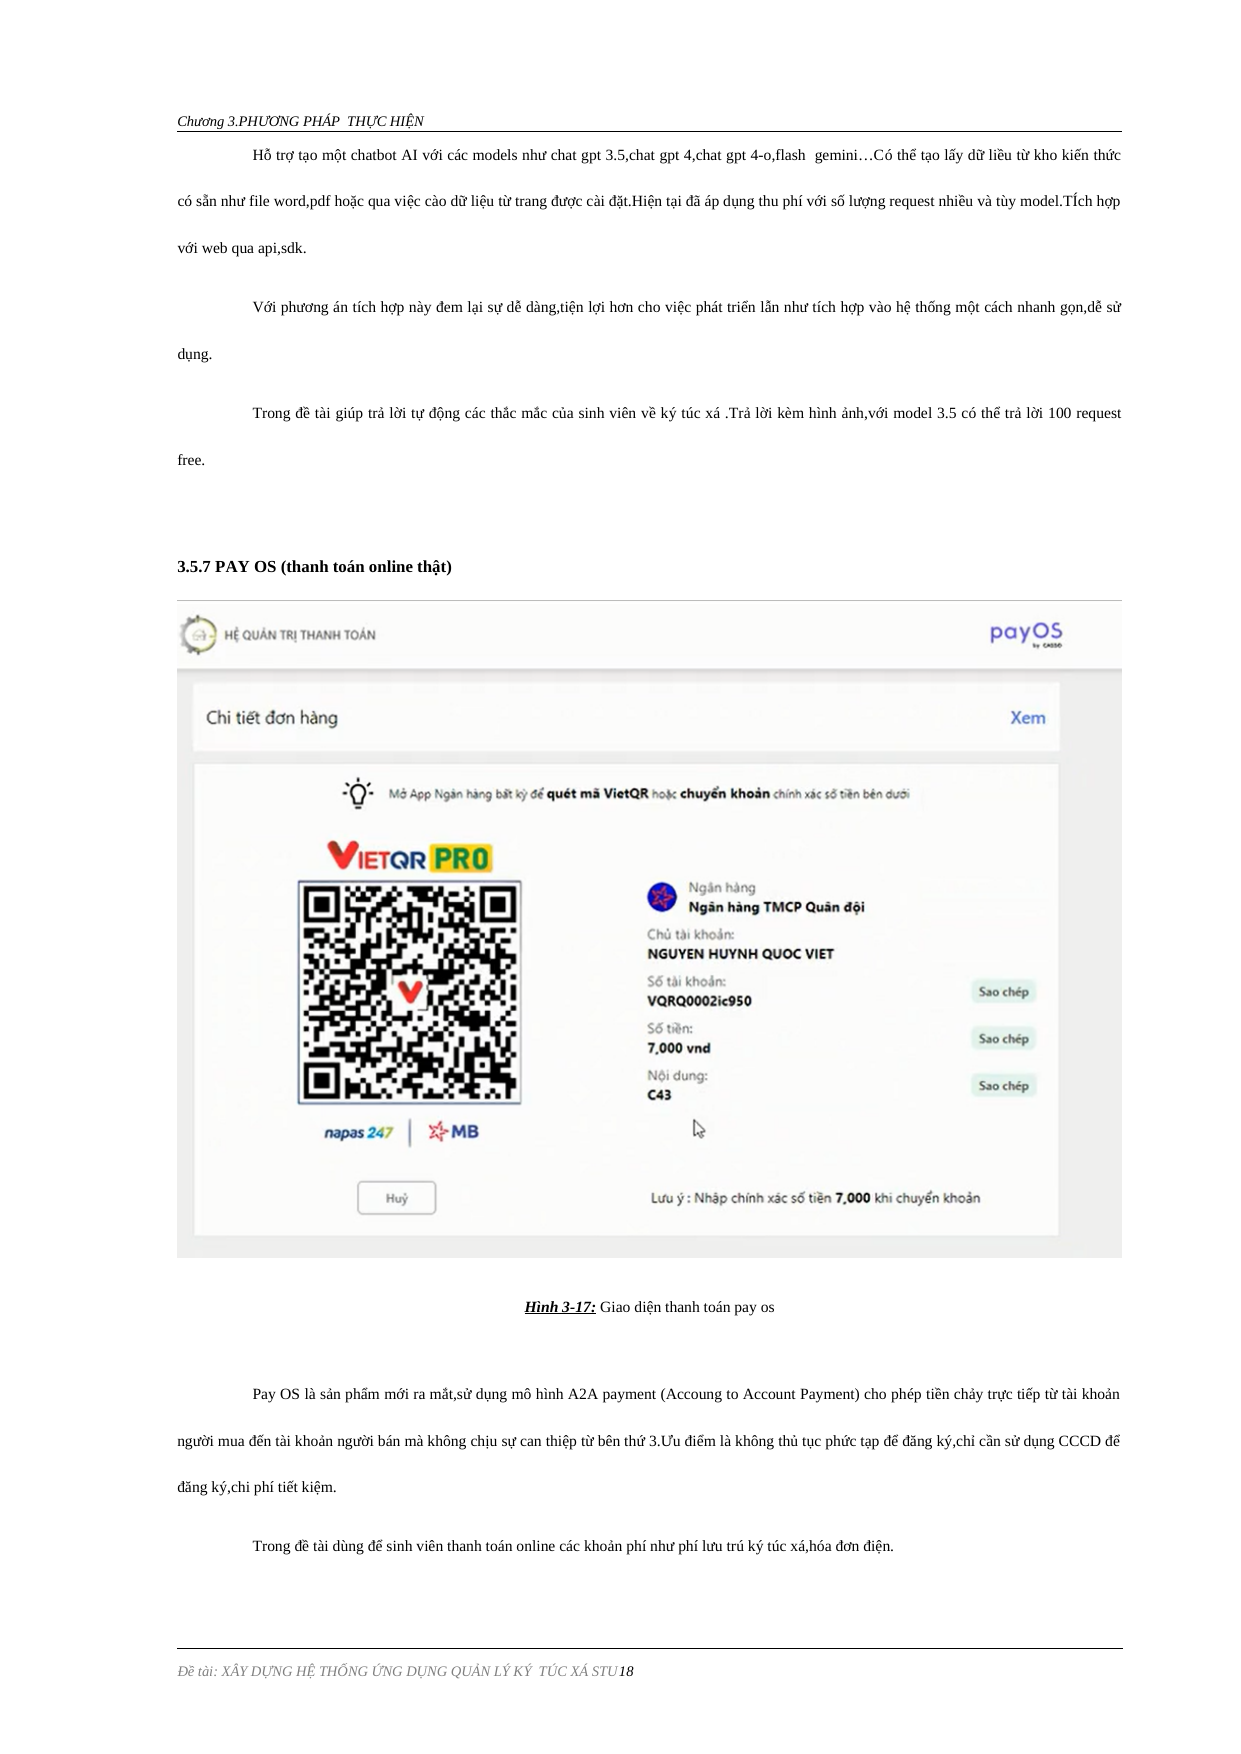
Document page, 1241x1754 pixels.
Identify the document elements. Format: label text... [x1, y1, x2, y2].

text Với phương án tích hợp này đem lại sự dễ dàng,tiện lợi hơn cho việc phát triển lẫn như tích hợp vào hệ thống một cách nhanh gọn,dễ sử dụng. [177, 285, 1122, 363]
text Trong đề tài dùng để sinh viên thanh toán online các khoản phí như phí lưu trú ký túc xá,hóa đơn điện. [177, 1524, 1122, 1555]
picture [177, 600, 1122, 1258]
text Trong đề tài giúp trả lời tự động các thắc mắc của sinh viên về ký túc xá .Trả lời kèm hình ảnh,với model 3.5 có thể trả lời 100 request free. [177, 391, 1122, 468]
subtitle 3.5.7 PAY OS (thanh toán online thật) [177, 534, 1122, 576]
text Pay OS là sản phẩm mới ra mắt,sử dụng mô hình A2A payment (Accoung to Account Payment) cho phép tiền chảy trực tiếp từ tài khoản người mua đến tài khoản người bán mà không chịu sự can thiệp từ bên thứ 3.Ưu điểm là không thủ tục phức tạp để đăng ký,chỉ cần sử dụng CCCD để đăng ký,chi phí tiết kiệm. [177, 1372, 1122, 1496]
text Hình 3-17: Giao diện thanh toán pay os [177, 1284, 1122, 1316]
text Hỗ trợ tạo một chatbot AI với các models như chat gpt 3.5,chat gpt 4,chat gpt 4-o,flash gemini…Có thể tạo lấy dữ liều từ kho kiến thức có sẵn như file word,pdf hoặc qua việc cào dữ liệu từ trang được cài đặt.Hiện tại đã áp dụng thu phí với số lượng request nhiều và tùy model.TÍch hợp với web qua api,sdk. [177, 132, 1122, 257]
